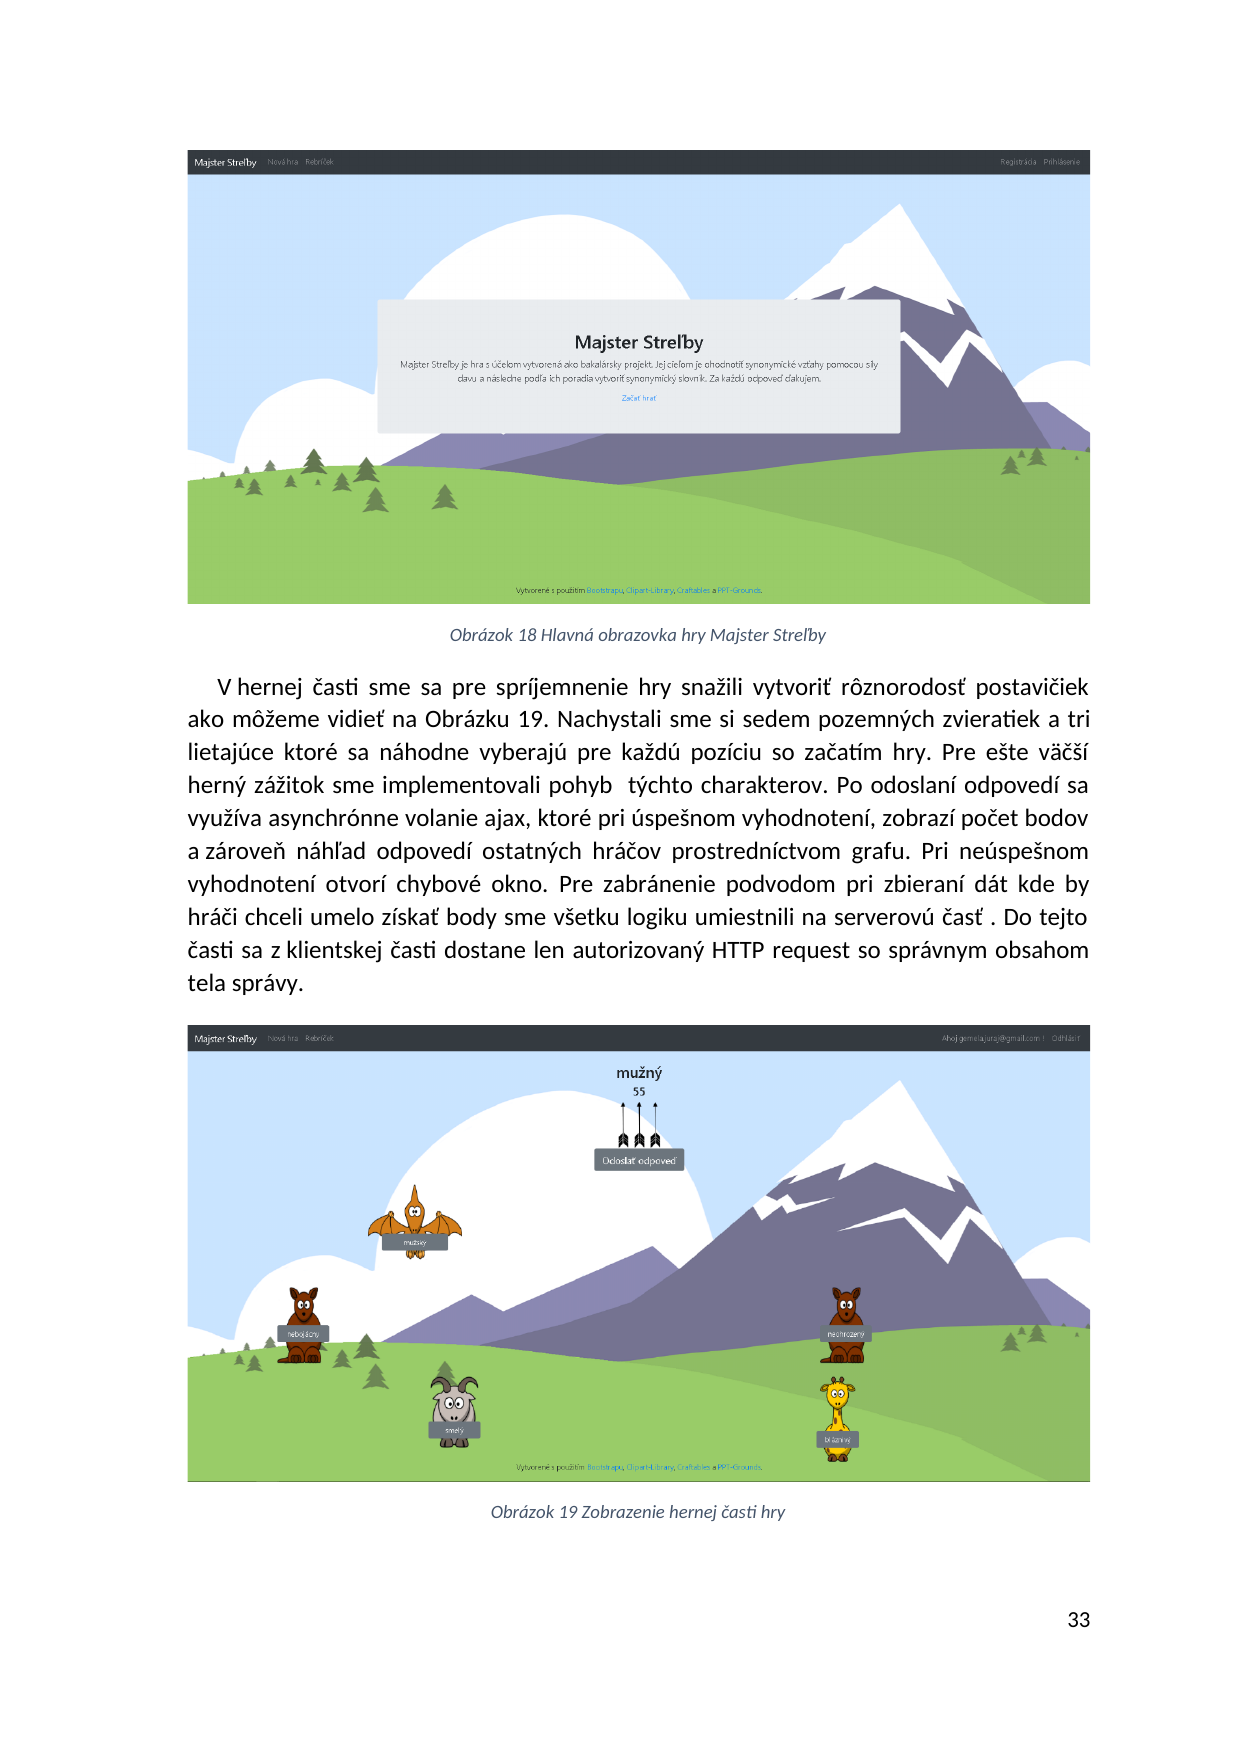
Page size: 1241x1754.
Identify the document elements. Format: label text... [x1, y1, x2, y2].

picture [187, 150, 1091, 604]
text V hernej časti sme sa pre spríjemnenie hry snažili vytvoriť rôznorodosť postavičiek ako môžeme vidieť na Obrázku 19. Nachystali sme si sedem pozemných zvieratiek a tri lietajúce ktoré sa náhodne vyberajú pre každú pozíciu so začatím hry. Pre ešte väčší herný zážitok sme implementovali pohyb týchto charakterov. Po odoslaní odpovedí sa využíva asynchrónne volanie ajax, ktoré pri úspešnom vyhodnotení, zobrazí počet bodov a zároveň náhľad odpovedí ostatných hráčov prostredníctvom grafu. Pri neúspešnom vyhodnotení otvorí chybové okno. Pre zabránenie podvodom pri zbieraní dát kde by hráči chceli umelo získať body sme všetku logiku umiestnili na serverovú časť . Do tejto časti sa z klientskej časti dostane len autorizovaný HTTP request so správnym obsahom tela správy. [187, 671, 1090, 997]
picture [187, 1025, 1091, 1482]
